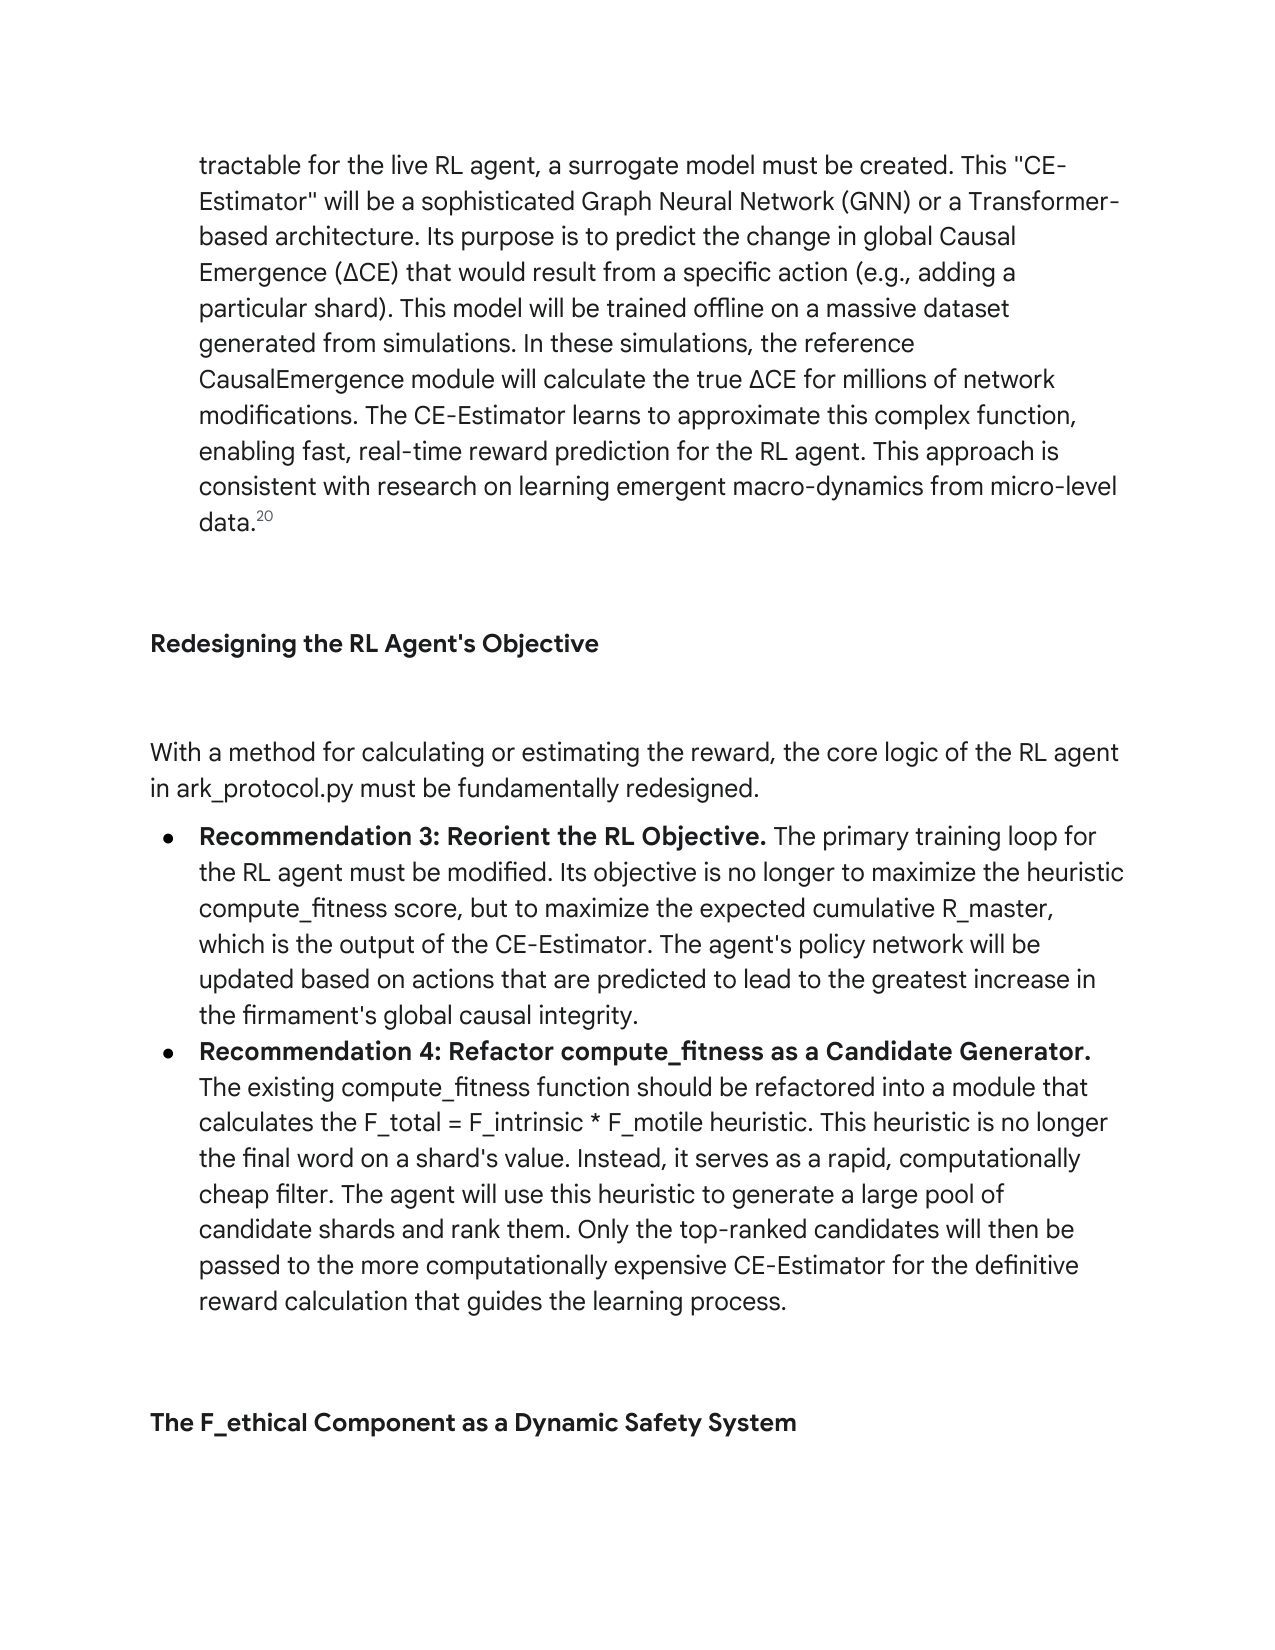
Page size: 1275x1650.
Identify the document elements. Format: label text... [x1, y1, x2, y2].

text With a method for calculating or estimating the reward, the core logic of the RL agent in ark_protocol.py must be fundamentally redesigned. [150, 738, 1125, 805]
list Recommendation 3: Reorient the RL Objective. The primary training loop for the RL agent must be modified. Its objective is no longer to maximize the heuristic compute_fitness score, but to maximize the expected cumulative R_master, which is the output of the CE-Estimator. The agent's policy network will be updated based on actions that are predicted to lead to the greatest increase in the firmament's global causal integrity. [161, 822, 1125, 1032]
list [161, 150, 1125, 539]
subtitle Redesigning the RL Agent's Objective [150, 629, 1125, 660]
list Recommendation 4: Refactor compute_fitness as a Candidate Generator. The existing compute_fitness function should be refactored into a module that calculates the F_total = F_intrinsic * F_motile heuristic. This heuristic is no longer the final word on a shard's value. Instead, it serves as a rapid, computationally cheap filter. The agent will use this heuristic to generate a large pool of candidate shards and rank them. Only the top-ranked candidates will then be passed to the more computationally expensive CE-Estimator for the definitive reward calculation that guides the learning process. [161, 1036, 1125, 1317]
subtitle The F_ethical Component as a Dynamic Safety System [150, 1408, 1125, 1439]
